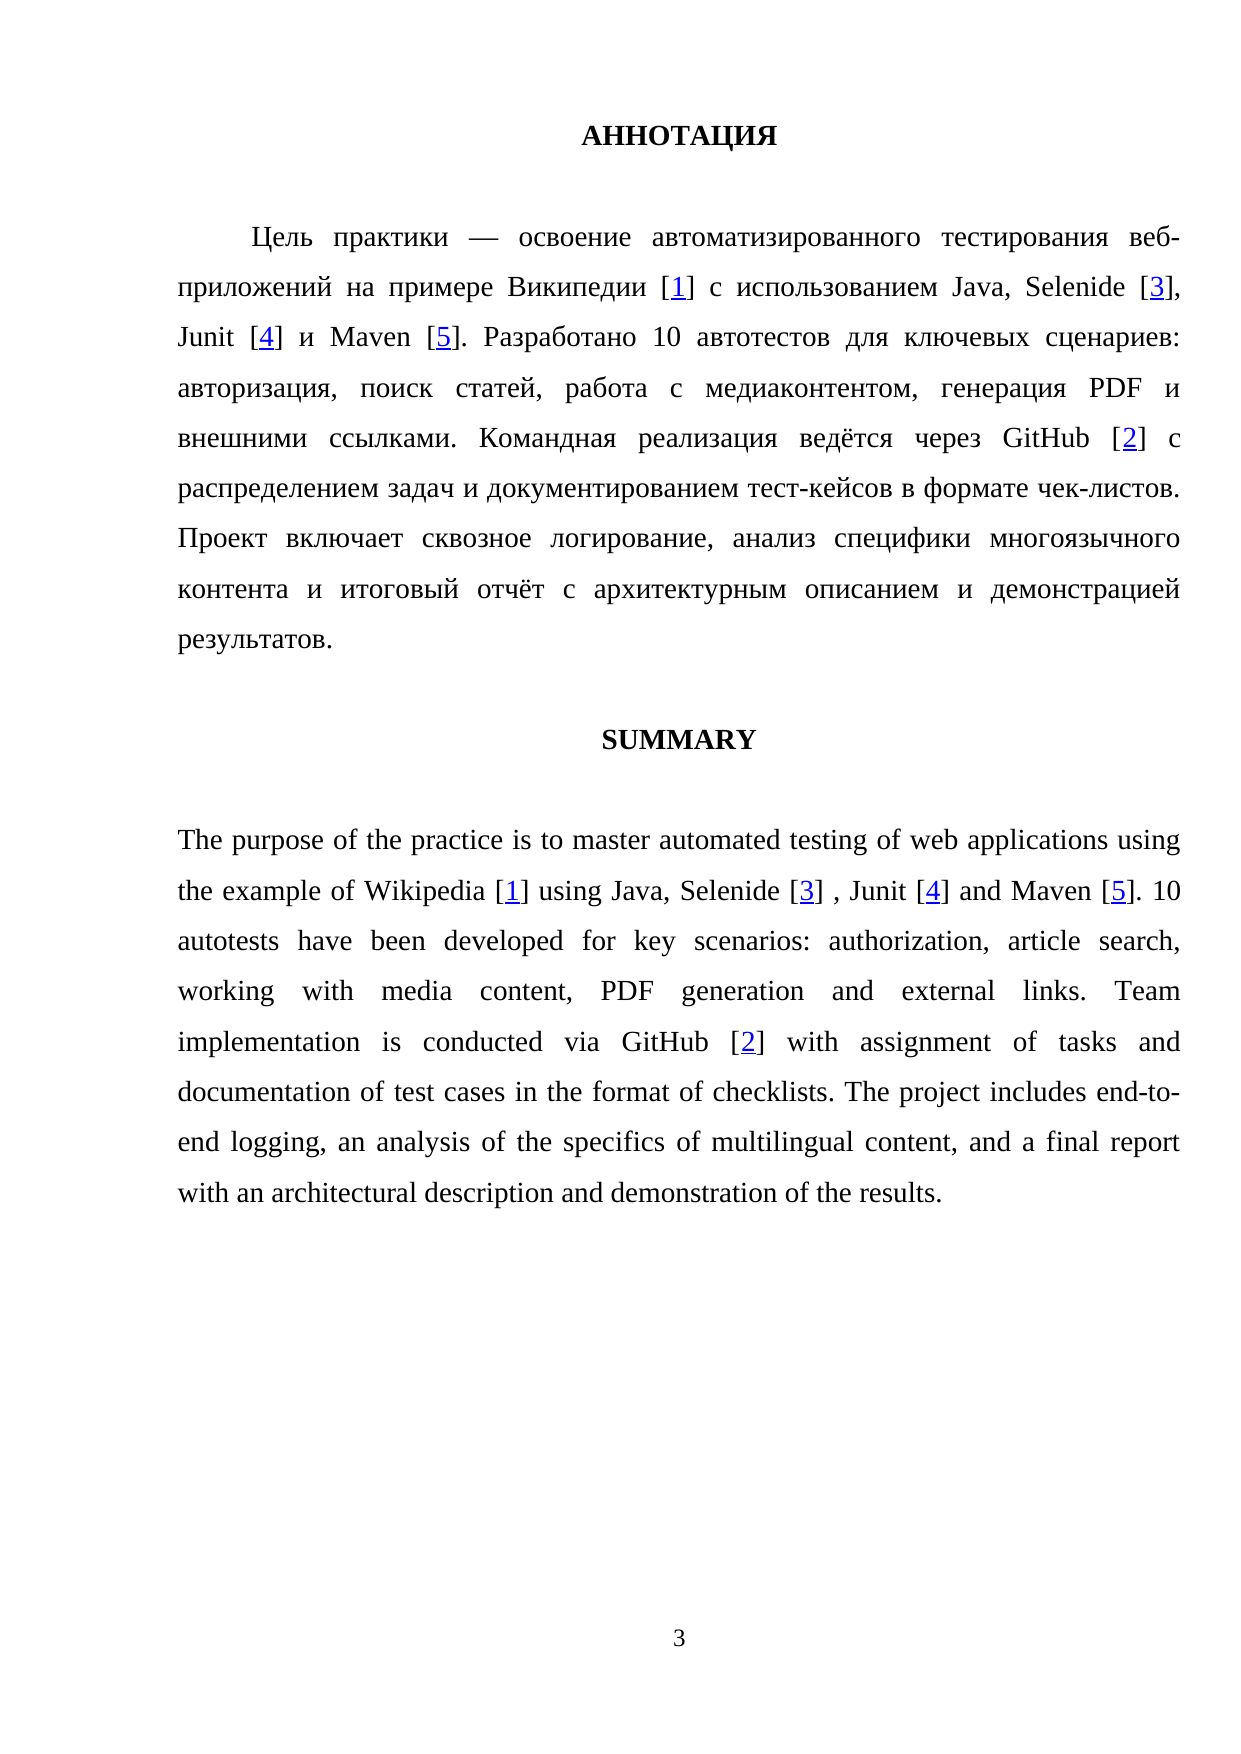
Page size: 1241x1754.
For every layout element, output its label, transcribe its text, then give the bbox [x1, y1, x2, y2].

text Summary [177, 722, 1181, 755]
text Цель практики — освоение автоматизированного тестирования веб-приложений на примере Википедии [1] с использованием Java, Selenide [3], Junit [4] и Maven [5]. Разработано 10 автотестов для ключевых сценариев: авторизация, поиск статей, работа с медиаконтентом, генерация PDF и внешними ссылками. Командная реализация ведётся через GitHub [2] с распределением задач и документированием тест-кейсов в формате чек-листов. Проект включает сквозное логирование, анализ специфики многоязычного контента и итоговый отчёт с архитектурным описанием и демонстрацией результатов. [177, 219, 1181, 655]
text The purpose of the practice is to master automated testing of web applications using the example of Wikipedia [1] using Java, Selenide [3] , Junit [4] and Maven [5]. 10 autotests have been developed for key scenarios: authorization, article search, working with media content, PDF generation and external links. Team implementation is conducted via GitHub [2] with assignment of tasks and documentation of test cases in the format of checklists. The project includes end-to-end logging, an analysis of the specifics of multilingual content, and a final report with an architectural description and demonstration of the results. [177, 822, 1181, 1208]
text Аннотация [177, 118, 1181, 152]
